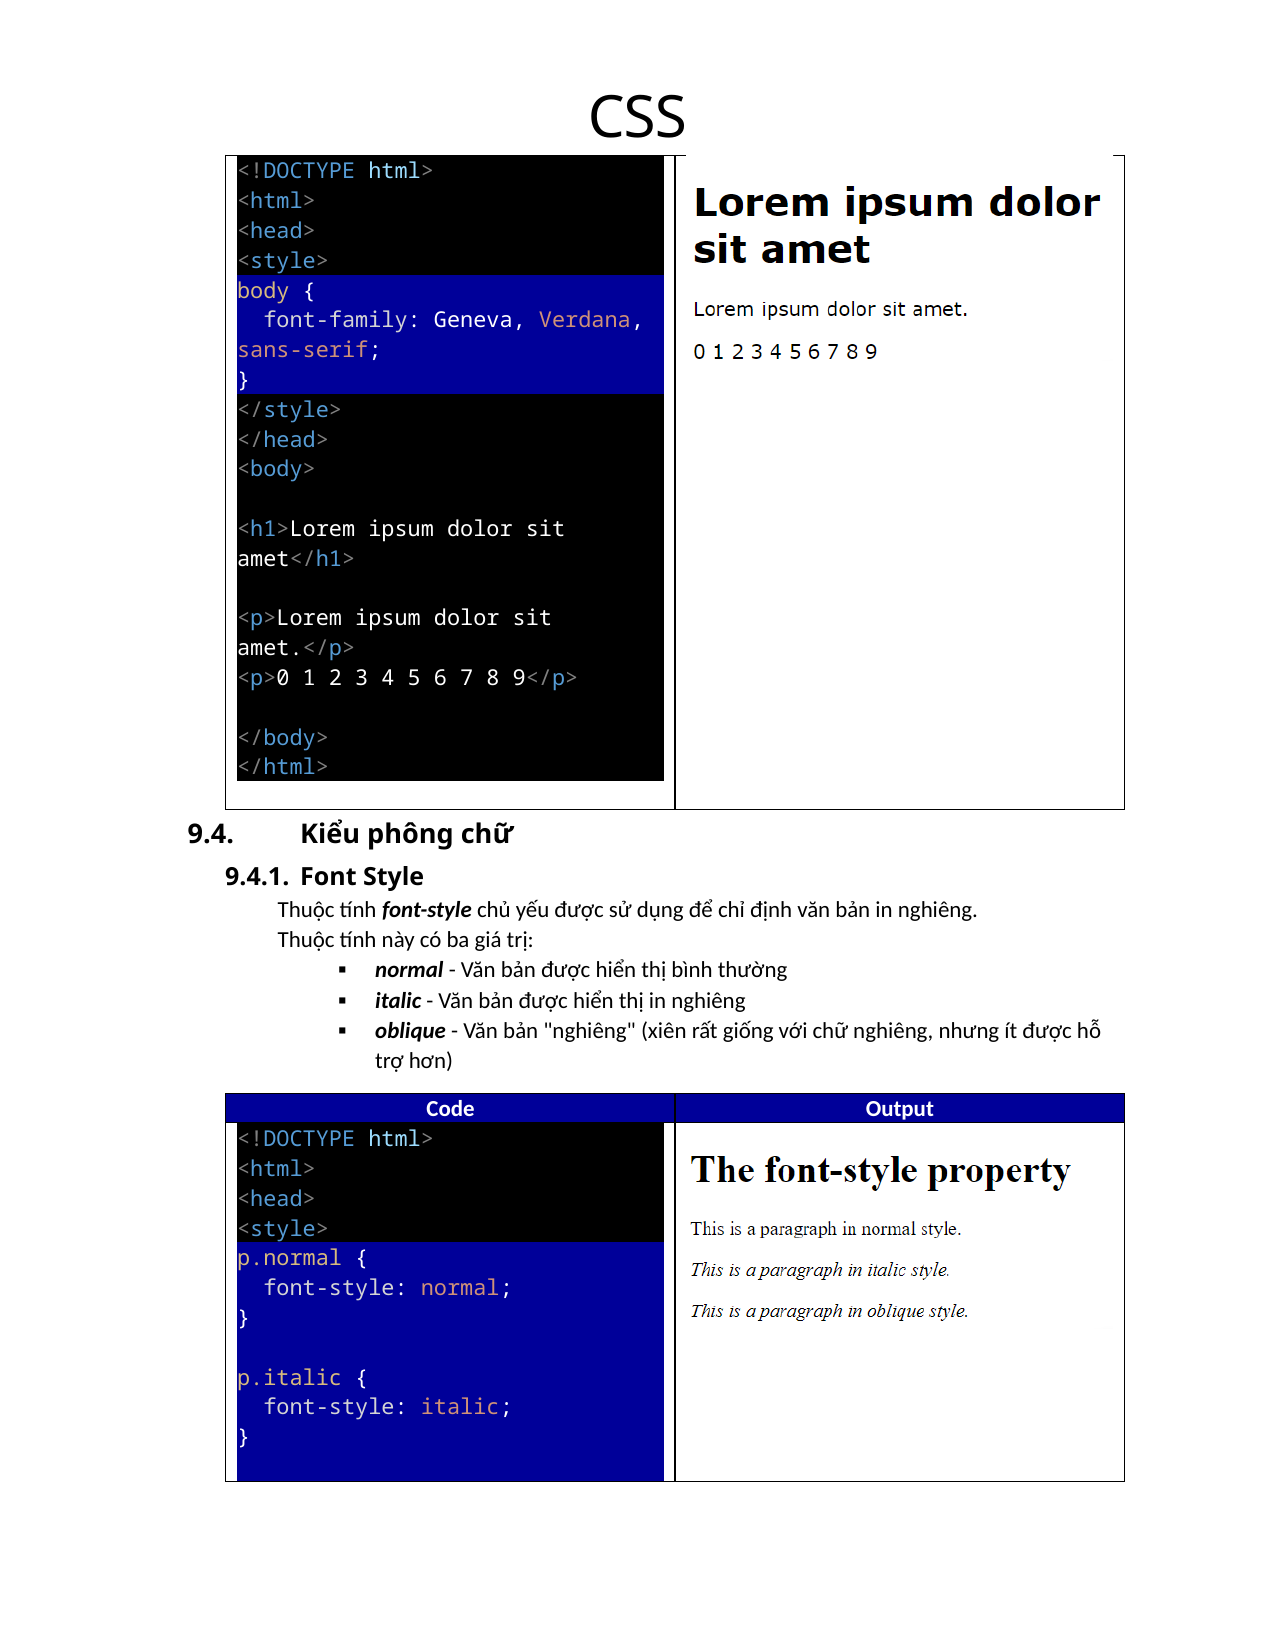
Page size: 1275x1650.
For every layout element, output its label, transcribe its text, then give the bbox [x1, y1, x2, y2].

table_cell <!DOCTYPE html> <html> <head> <style> body { font-family: Geneva, Verdana, sans-serif; } </style> </head> <body> <h1>Lorem ipsum dolor sit amet</h1> <p>Lorem ipsum dolor sit amet.</p> <p>0 1 2 3 4 5 6 7 8 9</p> </body> </html> [226, 156, 674, 809]
list oblique - Văn bản "nghiêng" (xiên rất giống với chữ nghiêng, nhưng ít được hỗ trợ hơn) [337, 1016, 1125, 1074]
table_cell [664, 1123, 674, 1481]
list Thuộc tính này có ba giá trị: [277, 925, 1125, 953]
table_header Output [676, 1094, 1124, 1122]
list Thuộc tính font-style chủ yếu được sử dụng để chỉ định văn bản in nghiêng. [277, 895, 1125, 923]
picture [686, 1123, 1114, 1329]
subtitle Font Style [225, 858, 1125, 892]
table_cell [676, 156, 1124, 809]
table_header Code [226, 1094, 674, 1122]
table_cell [676, 1123, 1124, 1481]
picture [686, 155, 1114, 361]
list italic - Văn bản được hiển thị in nghiêng [337, 986, 1125, 1014]
list normal - Văn bản được hiển thị bình thường [337, 956, 1125, 983]
subtitle Kiểu phông chữ [187, 814, 1125, 851]
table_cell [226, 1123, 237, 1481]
